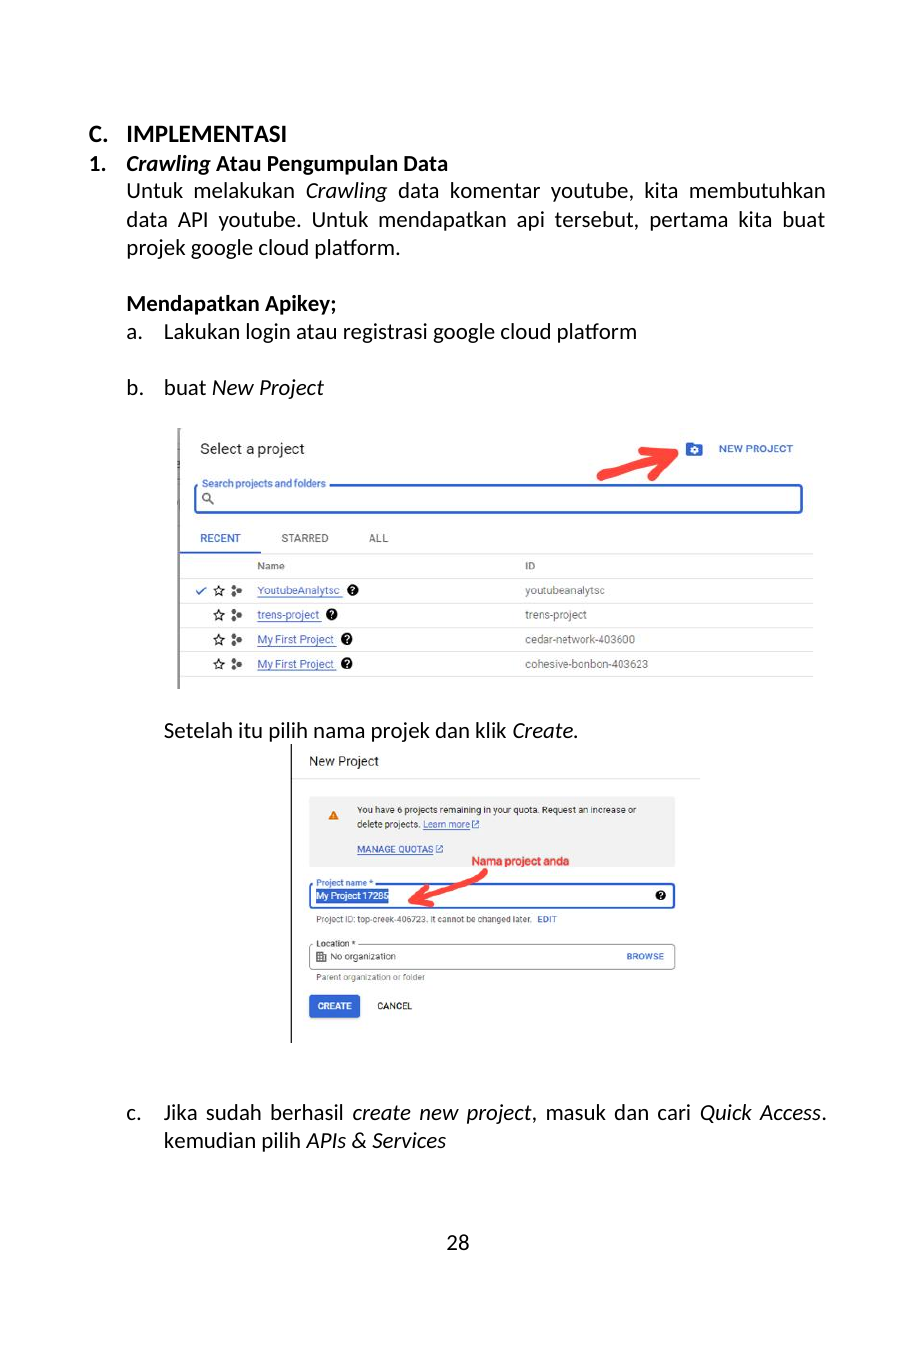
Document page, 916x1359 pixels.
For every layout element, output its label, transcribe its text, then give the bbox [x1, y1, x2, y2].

text Mendapatkan Apikey; [126, 289, 827, 317]
list Crawling Atau Pengumpulan Data [89, 149, 827, 177]
picture [177, 428, 814, 689]
picture [290, 744, 700, 1043]
list Setelah itu pilih nama projek dan klik Create. [164, 717, 827, 745]
list Jika sudah berhasil create new project, masuk dan cari Quick Access. kemudian pilih APIs & Services [126, 1098, 827, 1154]
subtitle IMPLEMENTASI [89, 118, 827, 149]
list Lakukan login atau registrasi google cloud platform [126, 317, 827, 345]
text Untuk melakukan Crawling data komentar youtube, kita membutuhkan data API youtube. Untuk mendapatkan api tersebut, pertama kita buat projek google cloud platform. [126, 177, 827, 261]
list buat New Project [126, 373, 827, 401]
